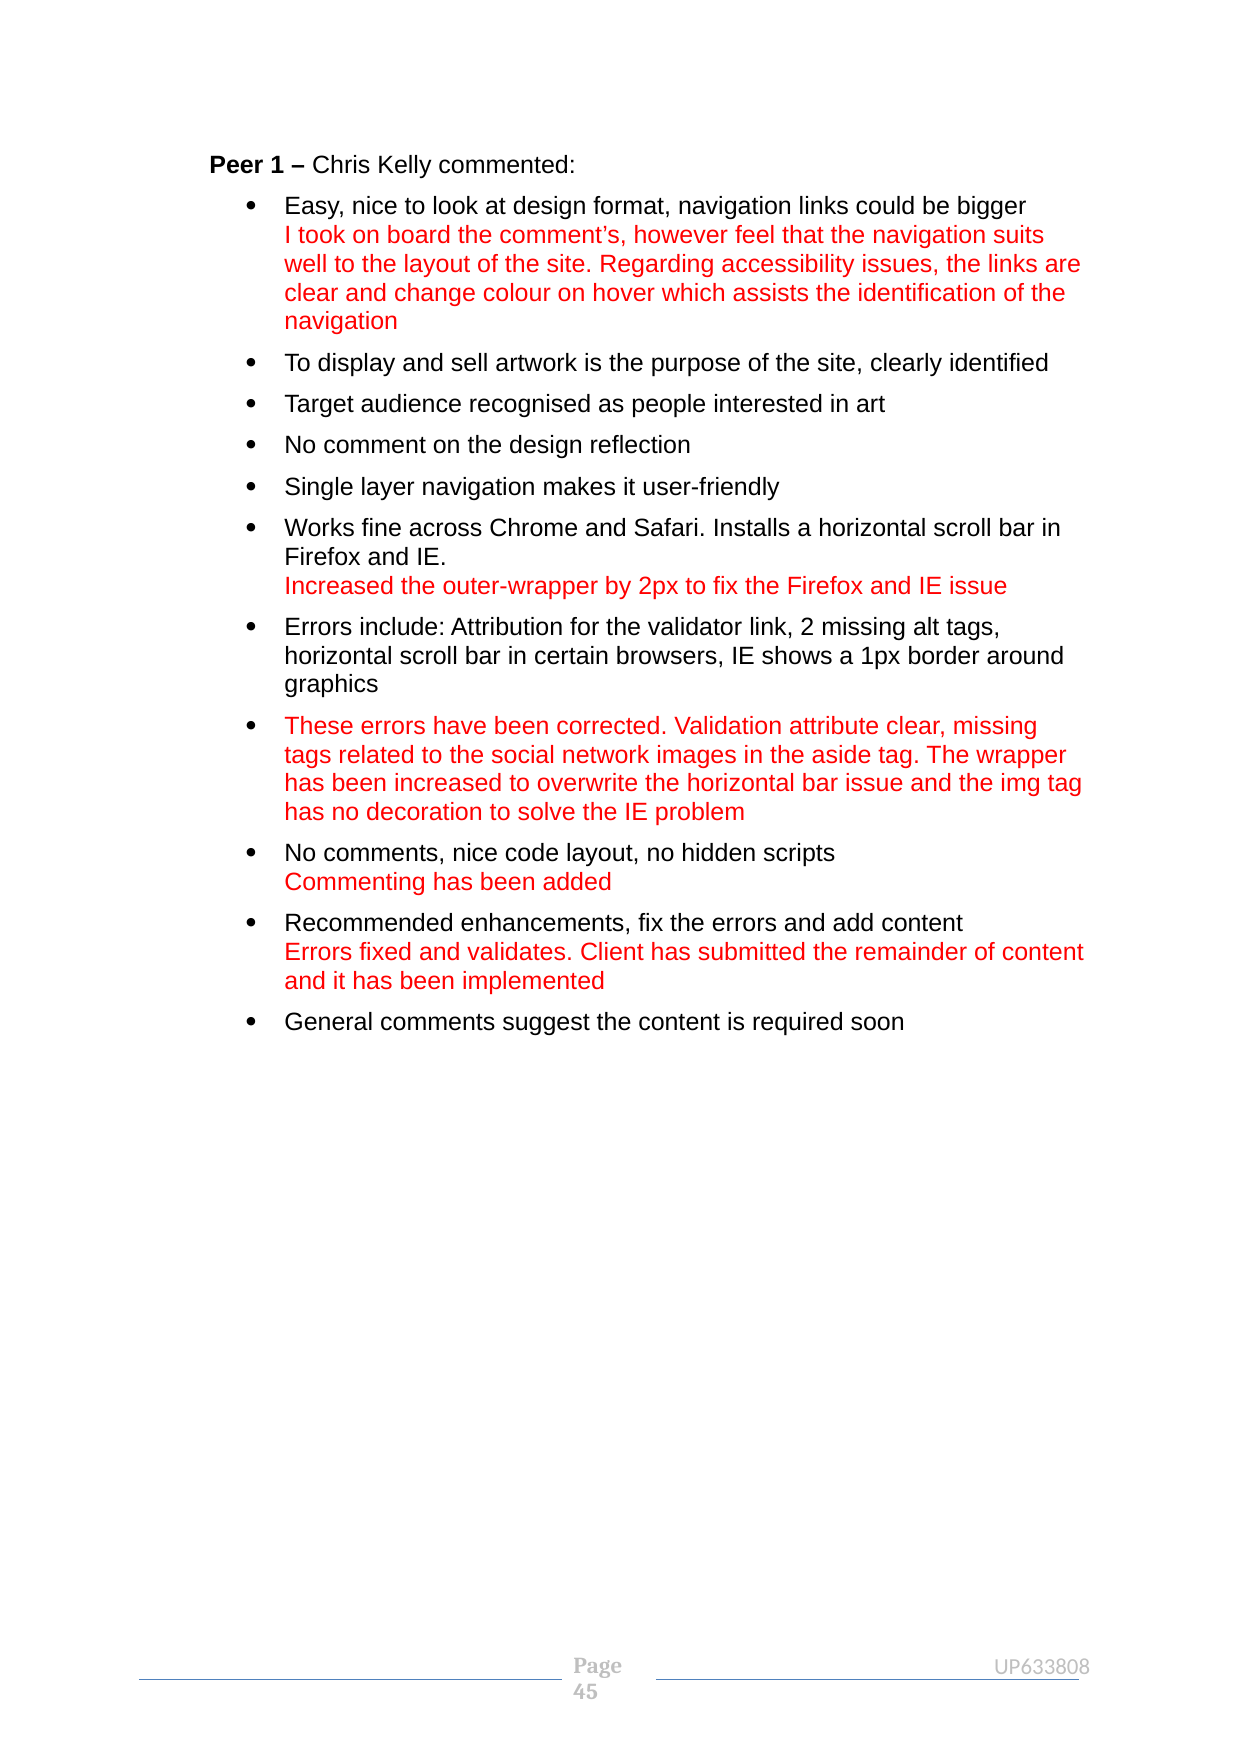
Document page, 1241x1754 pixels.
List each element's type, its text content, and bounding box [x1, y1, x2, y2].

list Single layer navigation makes it user-friendly [247, 472, 1090, 501]
list These errors have been corrected. Validation attribute clear, missing tags related to the social network images in the aside tag. The wrapper has been increased to overwrite the horizontal bar issue and the img tag has no decoration to solve the IE problem [247, 711, 1090, 826]
list Works fine across Chrome and Safari. Installs a horizontal scroll bar in Firefox and IE. Increased the outer-wrapper by 2px to fix the Firefox and IE issue [247, 513, 1090, 599]
list Errors include: Attribution for the validator link, 2 missing alt tags, horizontal scroll bar in certain browsers, IE shows a 1px border around graphics [247, 612, 1090, 698]
list No comments, nice code layout, no hidden scripts Commenting has been added [247, 838, 1090, 896]
list Target audience recognised as people interested in art [247, 389, 1090, 418]
text Peer 1 – Chris Kelly commented: [209, 150, 1090, 179]
list Easy, nice to look at design format, navigation links could be bigger I took on board the comment’s, however feel that the navigation suits well to the layout of the site. Regarding accessibility issues, the links are clear and change colour on hover which assists the identification of the navigation [247, 191, 1090, 335]
list No comment on the design reflection [247, 430, 1090, 459]
list General comments suggest the content is required soon [247, 1007, 1090, 1036]
list Recommended enhancements, fix the errors and add content Errors fixed and validates. Client has submitted the remainder of content and it has been implemented [247, 908, 1090, 995]
list To display and sell artwork is the purpose of the site, clearly identified [247, 348, 1090, 376]
